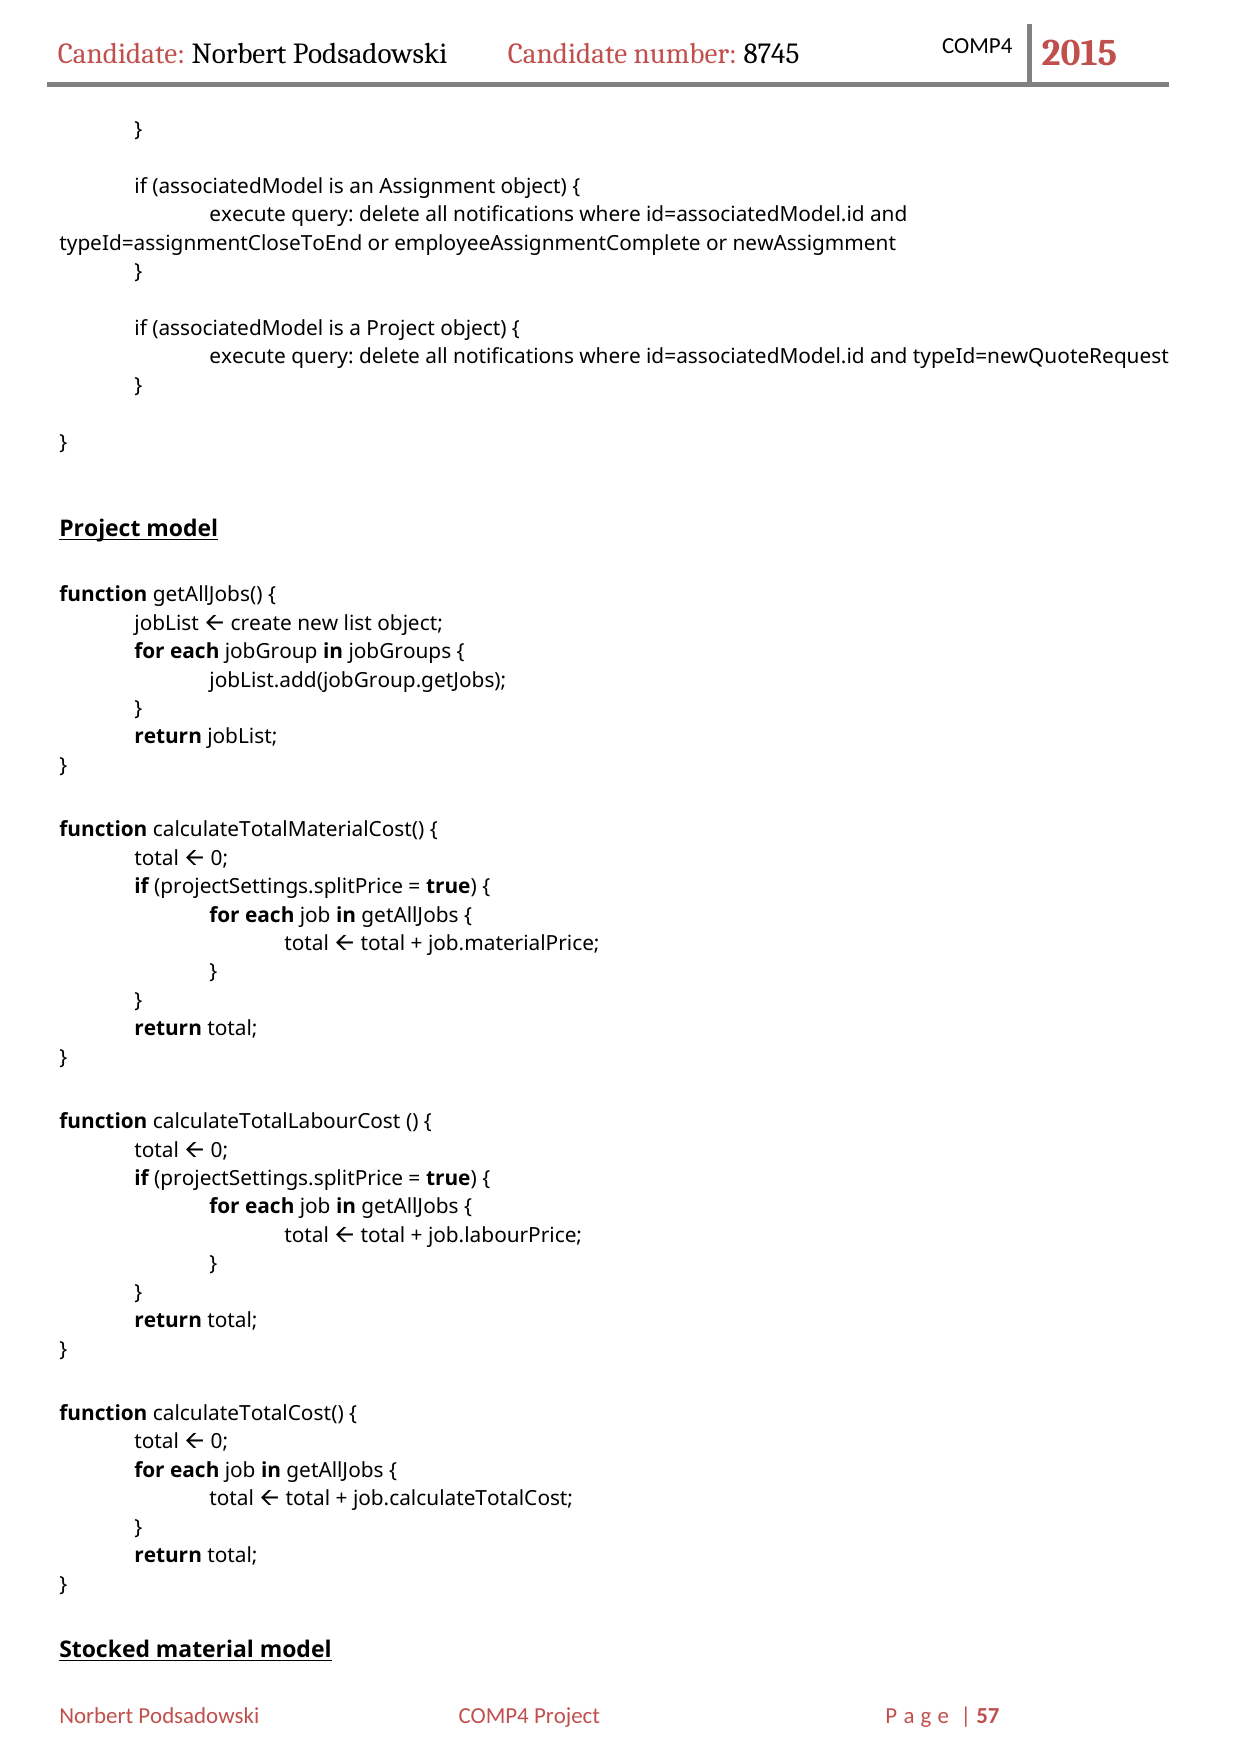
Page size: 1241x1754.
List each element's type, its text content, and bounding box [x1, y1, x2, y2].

text if (associatedModel is an Assignment object) { [59, 171, 1181, 199]
text } [59, 427, 1181, 455]
text } [59, 1569, 1181, 1597]
text } [59, 1512, 1181, 1540]
text function calculateTotalMaterialCost() { [59, 814, 1181, 843]
text function getAllJobs() { [59, 579, 1181, 608]
text for each job in getAllJobs { [59, 1455, 1181, 1483]
text total total + job.calculateTotalCost; [59, 1483, 1181, 1512]
text if (associatedModel is a Project object) { [59, 313, 1181, 342]
text jobList create new list object; [59, 608, 1181, 636]
text Stocked material model [59, 1633, 1181, 1664]
text return total; [59, 1305, 1181, 1334]
text } [59, 693, 1181, 722]
text total 0; [59, 843, 1181, 871]
text } [59, 957, 1181, 985]
text } [59, 985, 1181, 1013]
text } [59, 1277, 1181, 1305]
text } [59, 1042, 1181, 1070]
text } [59, 114, 1181, 171]
text total total + job.labourPrice; [59, 1220, 1181, 1248]
text return total; [59, 1013, 1181, 1042]
text jobList.add(jobGroup.getJobs); [59, 665, 1181, 693]
text return jobList; [59, 722, 1181, 750]
text total 0; [59, 1427, 1181, 1455]
text return total; [59, 1540, 1181, 1569]
text execute query: delete all notifications where id=associatedModel.id and typeId=assignmentCloseToEnd or employeeAssignmentComplete or newAssigmment [59, 199, 1181, 256]
text for each jobGroup in jobGroups { [59, 636, 1181, 665]
text } [59, 256, 1181, 285]
text } [59, 1248, 1181, 1277]
text if (projectSettings.splitPrice = true) { [59, 1163, 1181, 1192]
text Project model [59, 512, 1181, 543]
text } [59, 370, 1181, 398]
text execute query: delete all notifications where id=associatedModel.id and typeId=newQuoteRequest [59, 342, 1181, 370]
text if (projectSettings.splitPrice = true) { [59, 871, 1181, 900]
text function calculateTotalLabourCost () { [59, 1106, 1181, 1135]
text total total + job.materialPrice; [59, 928, 1181, 957]
text } [59, 750, 1181, 778]
text for each job in getAllJobs { [59, 1192, 1181, 1220]
text for each job in getAllJobs { [59, 900, 1181, 928]
text function calculateTotalCost() { [59, 1398, 1181, 1427]
text } [59, 1334, 1181, 1362]
text total 0; [59, 1135, 1181, 1163]
